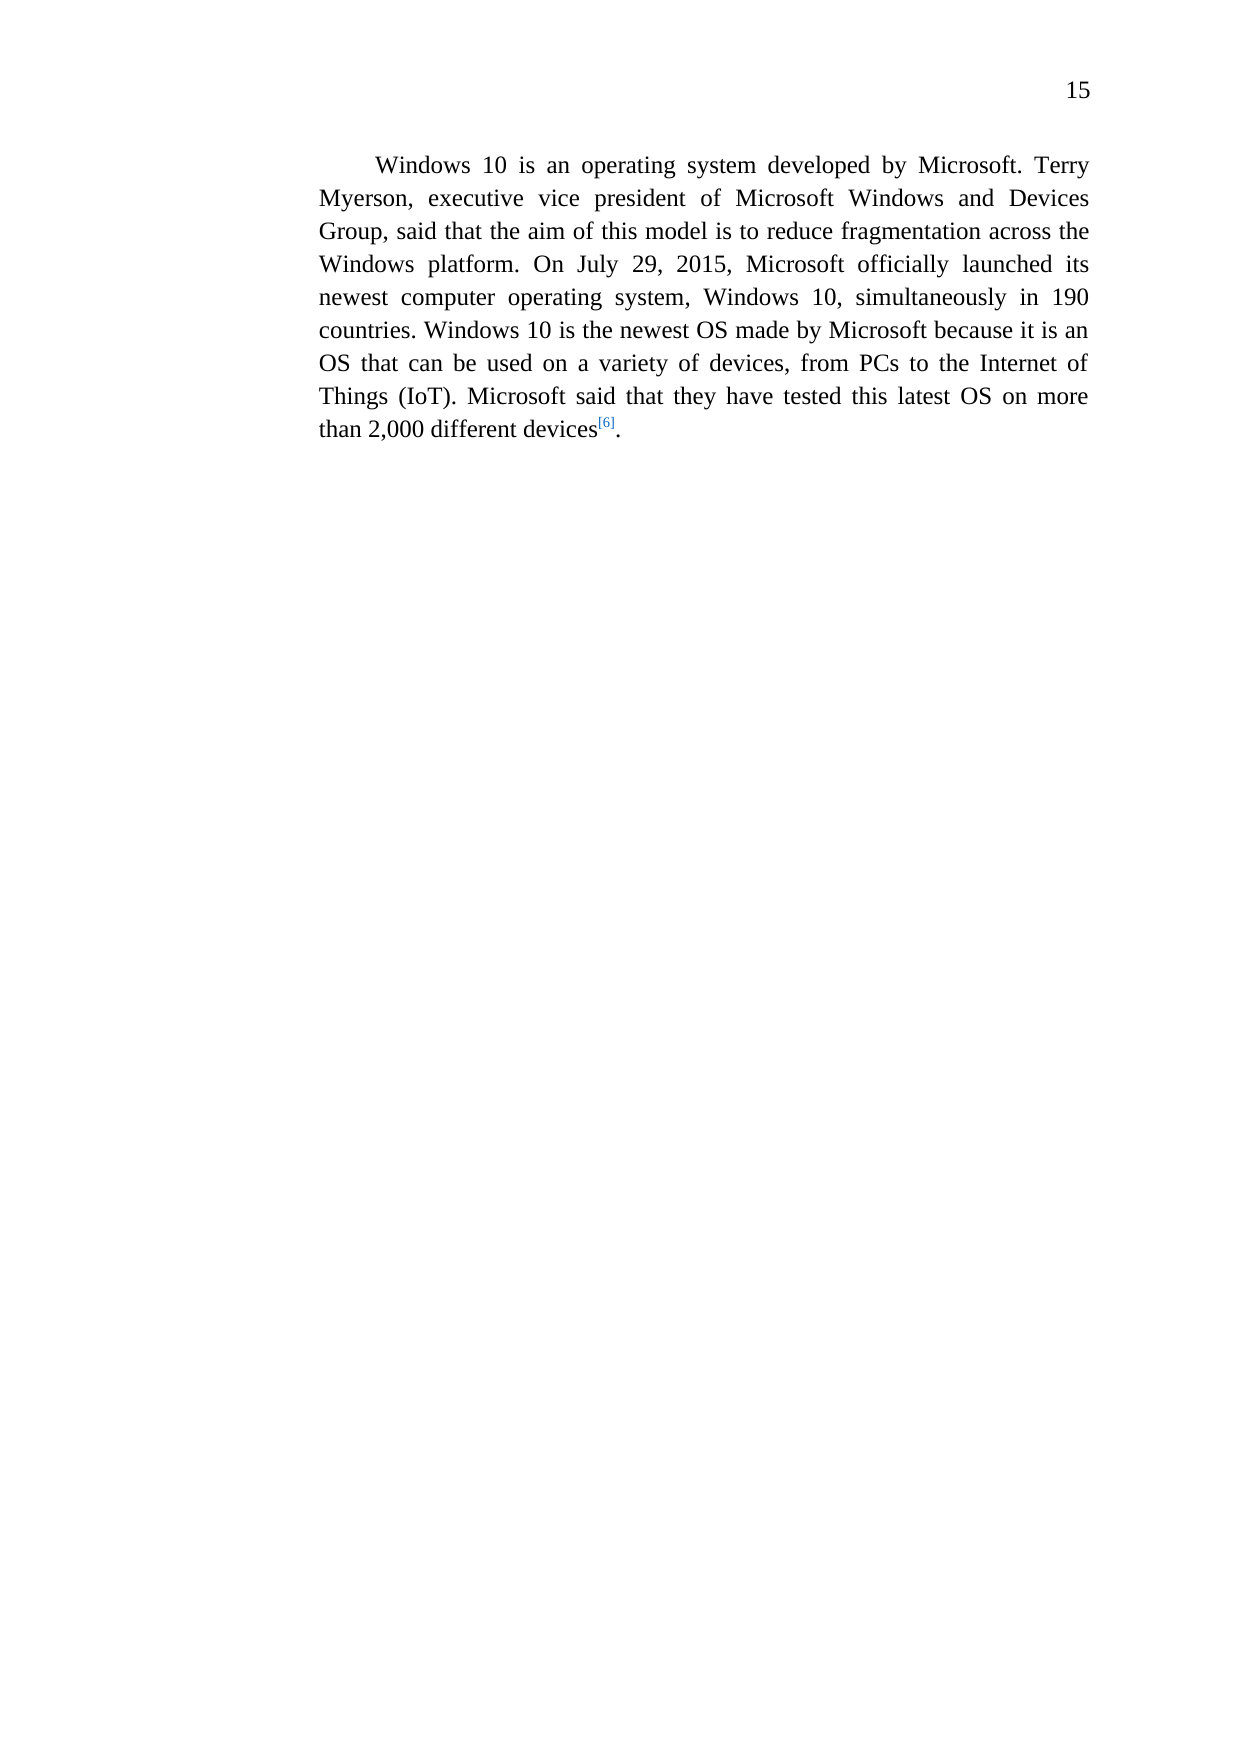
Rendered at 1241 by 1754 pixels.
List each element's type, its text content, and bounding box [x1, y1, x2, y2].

list Windows 10 is an operating system developed by Microsoft. Terry Myerson, executive vice president of Microsoft Windows and Devices Group, said that the aim of this model is to reduce fragmentation across the Windows platform. On July 29, 2015, Microsoft officially launched its newest computer operating system, Windows 10, simultaneously in 190 countries. Windows 10 is the newest OS made by Microsoft because it is an OS that can be used on a variety of devices, from PCs to the Internet of Things (IoT). Microsoft said that they have tested this latest OS on more than 2,000 different devices[6]. [319, 150, 1090, 443]
